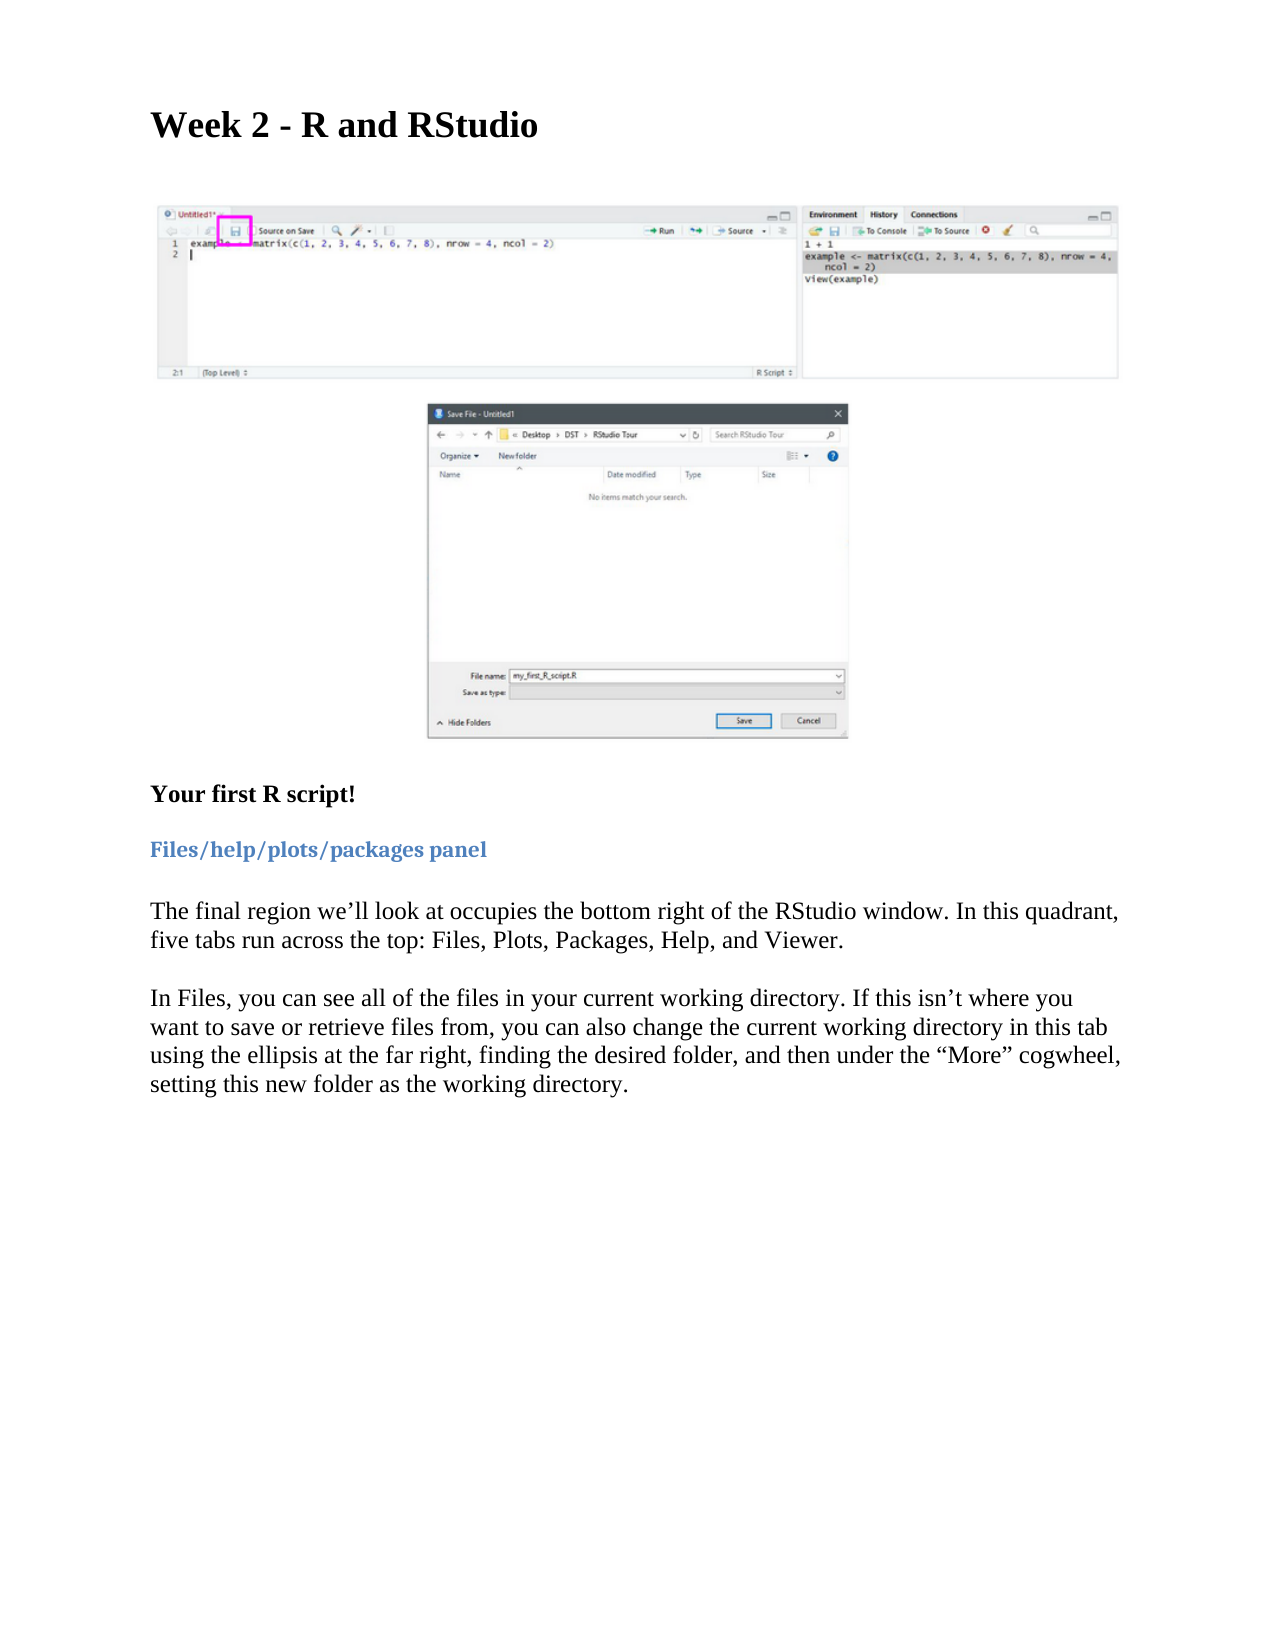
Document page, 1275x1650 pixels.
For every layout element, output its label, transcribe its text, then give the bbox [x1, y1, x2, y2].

text In Files, you can see all of the files in your current working directory. If this isn’t where you want to save or retrieve files from, you can also change the current working directory in this tab using the ellipsis at the far right, finding the desired folder, and then under the “More” cogwheel, setting this new folder as the working directory. [150, 983, 1125, 1098]
text The final region we’ll look at occupies the bottom right of the RStudio window. In this quadrant, five tabs run across the top: Files, Plots, Packages, Help, and Viewer. [150, 896, 1125, 954]
subtitle Files/help/plots/packages panel [150, 837, 1125, 863]
picture [150, 203, 1125, 746]
text Your first R script! [150, 779, 1125, 808]
